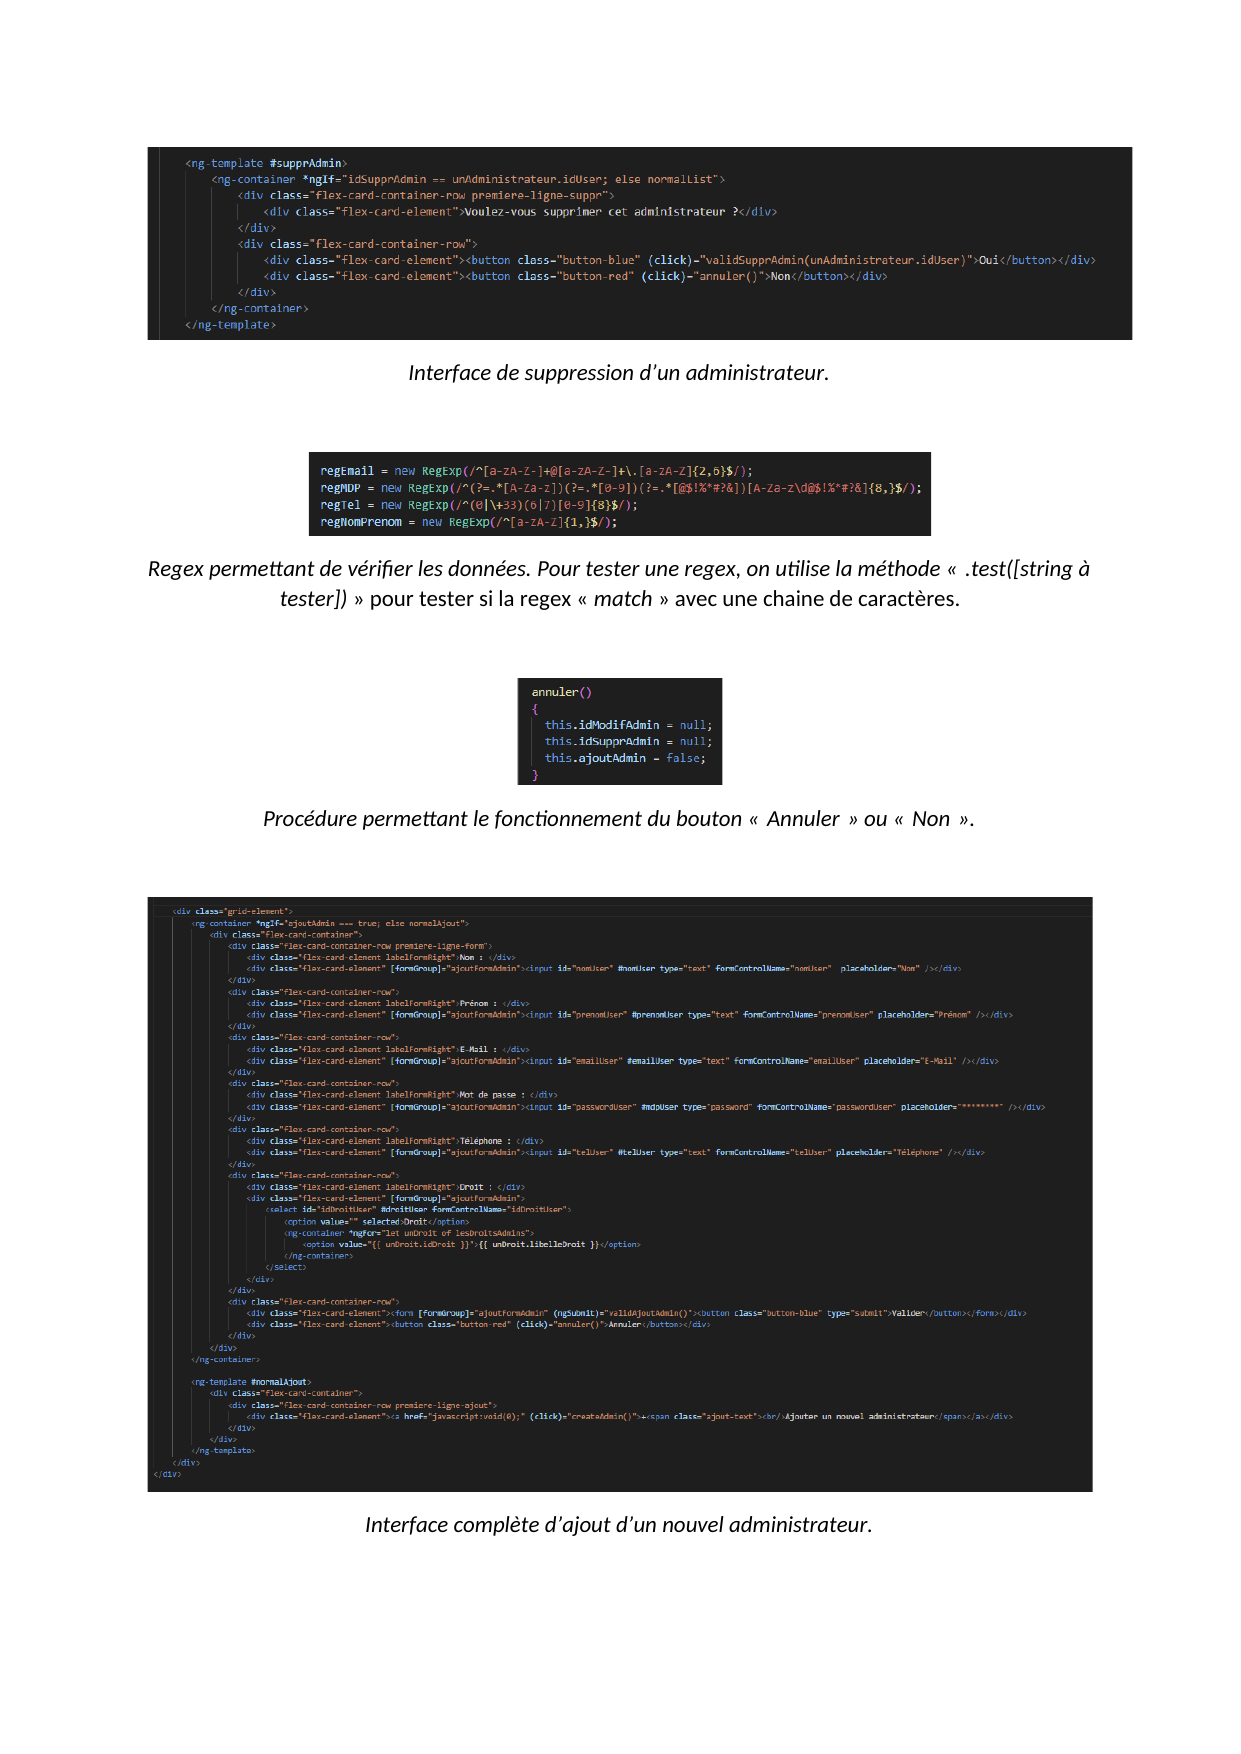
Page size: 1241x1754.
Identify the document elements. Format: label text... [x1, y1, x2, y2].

text Regex permettant de vérifier les données. Pour tester une regex, on utilise la méthode « .test([string à tester]) » pour tester si la regex « match » avec une chaine de caractères. [148, 554, 1093, 612]
picture [517, 678, 723, 785]
picture [147, 147, 1133, 340]
picture [147, 897, 1093, 1492]
text Procédure permettant le fonctionnement du bouton « Annuler » ou « Non ». [148, 804, 1093, 832]
picture [308, 452, 932, 536]
text Interface de suppression d’un administrateur. [148, 358, 1093, 386]
text Interface complète d’ajout d’un nouvel administrateur. [148, 1510, 1093, 1538]
